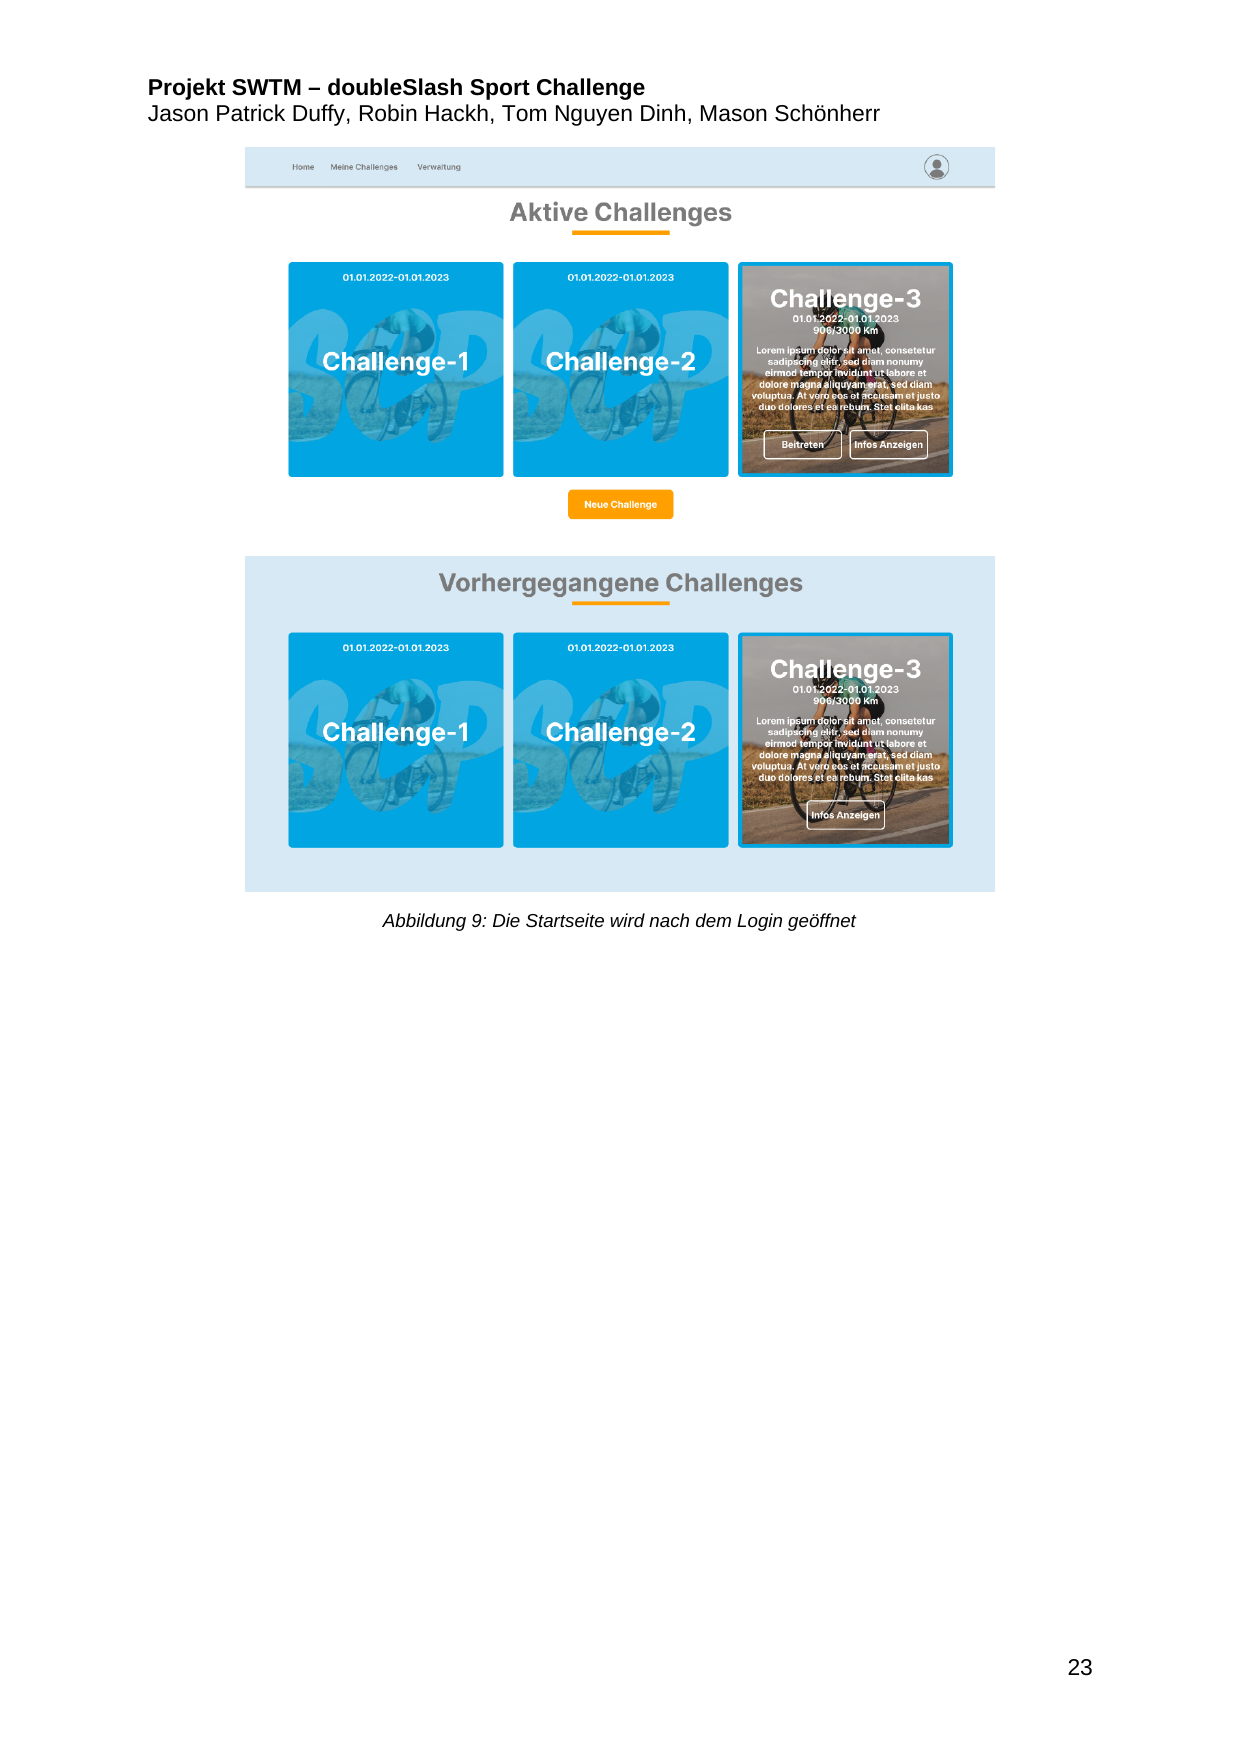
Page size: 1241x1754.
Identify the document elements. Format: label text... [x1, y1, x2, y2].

text Abbildung 9: Die Startseite wird nach dem Login geöffnet [148, 910, 1093, 932]
picture [245, 147, 995, 892]
